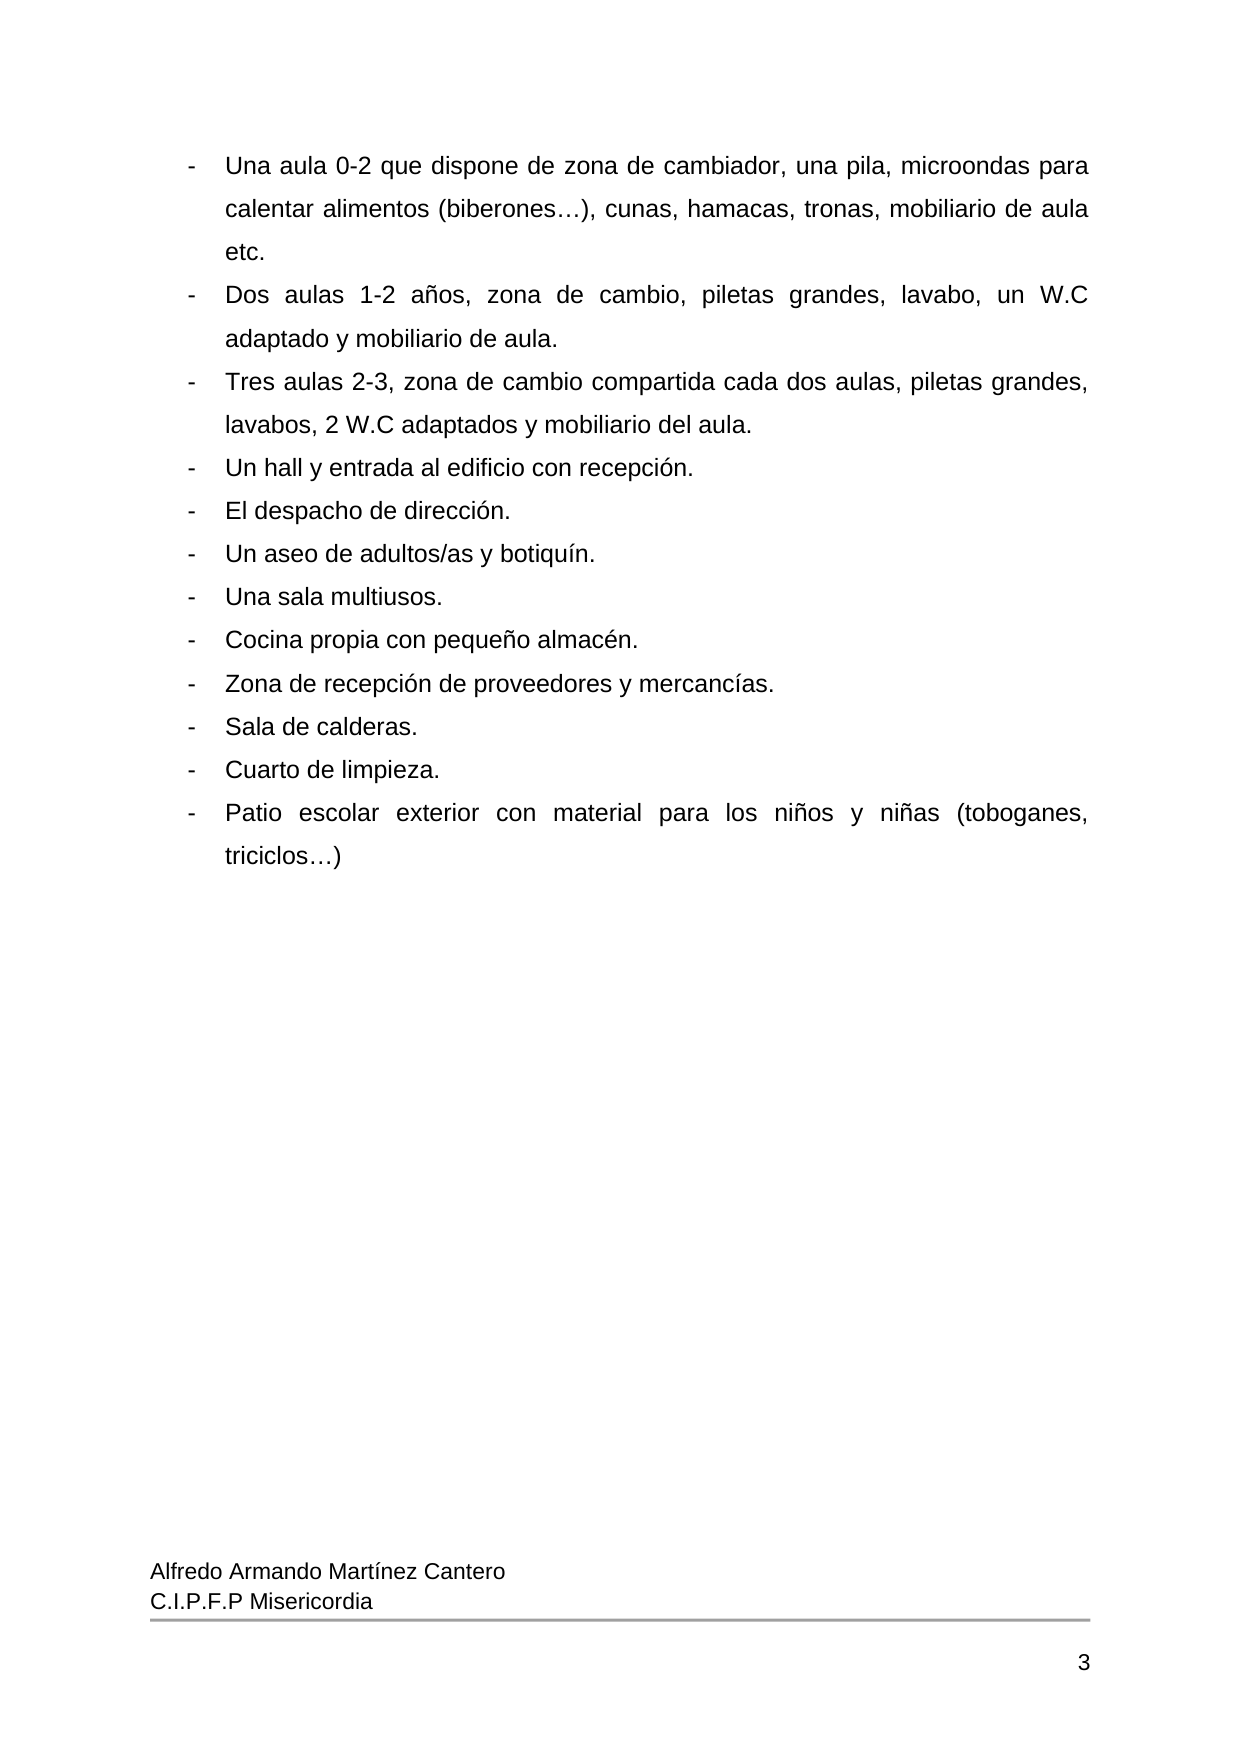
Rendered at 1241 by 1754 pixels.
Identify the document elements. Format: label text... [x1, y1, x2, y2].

list Tres aulas 2-3, zona de cambio compartida cada dos aulas, piletas grandes, lavabos, 2 W.C adaptados y mobiliario del aula. [187, 367, 1090, 439]
list Cocina propia con pequeño almacén. [187, 626, 1090, 654]
list Dos aulas 1-2 años, zona de cambio, piletas grandes, lavabo, un W.C adaptado y mobiliario de aula. [187, 281, 1090, 352]
list Zona de recepción de proveedores y mercancías. [187, 669, 1090, 697]
list Un aseo de adultos/as y botiquín. [187, 539, 1090, 568]
list Patio escolar exterior con material para los niños y niñas (toboganes, triciclos…) [187, 798, 1090, 870]
list Una sala multiusos. [187, 582, 1090, 611]
list Cuarto de limpieza. [187, 755, 1090, 784]
list Sala de calderas. [187, 712, 1090, 741]
list Un hall y entrada al edificio con recepción. [187, 453, 1090, 482]
list Una aula 0-2 que dispone de zona de cambiador, una pila, microondas para calentar alimentos (biberones…), cunas, hamacas, tronas, mobiliario de aula etc. [187, 151, 1090, 266]
list El despacho de dirección. [187, 496, 1090, 525]
